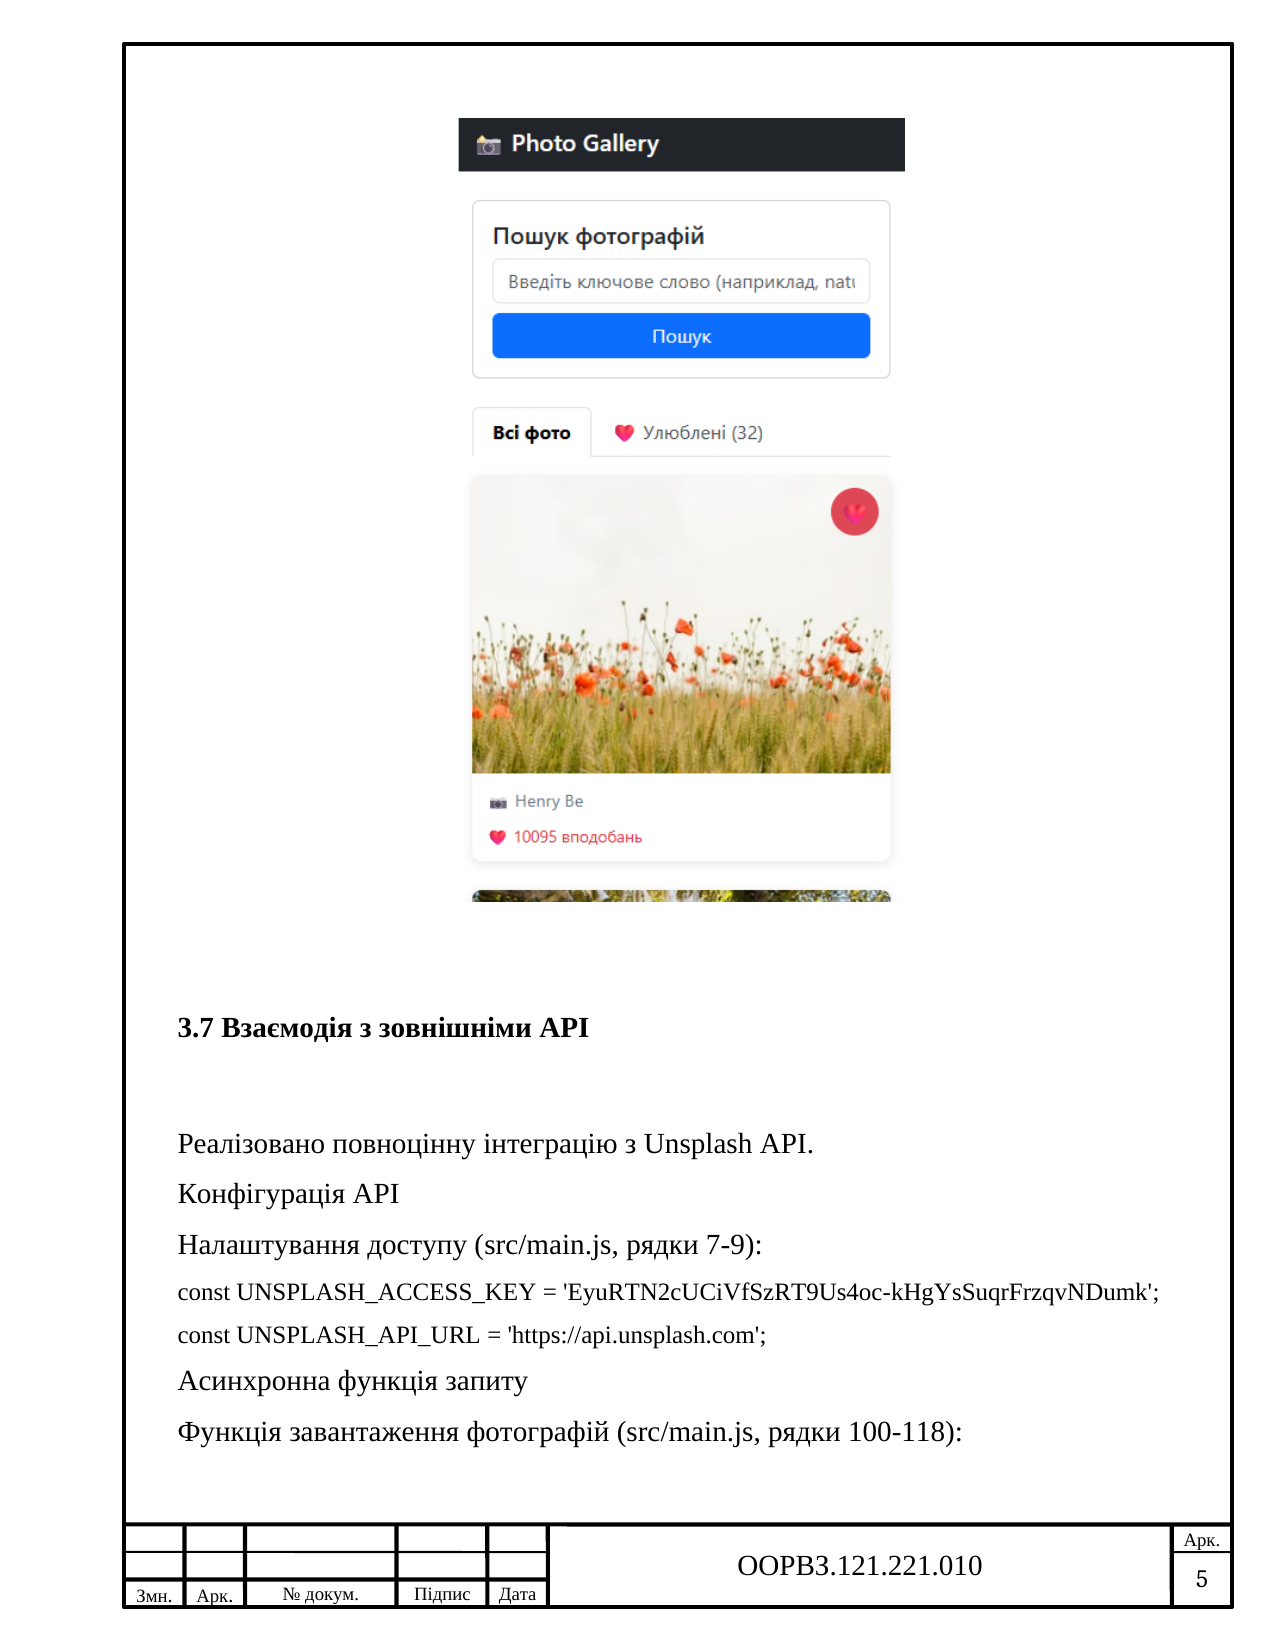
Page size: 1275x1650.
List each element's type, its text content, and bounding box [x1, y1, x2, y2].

text Налаштування доступу (src/main.js, рядки 7-9): [177, 1227, 1186, 1261]
subtitle Асинхронна функція запиту [177, 1363, 1186, 1397]
text const UNSPLASH_ACCESS_KEY = 'EyuRTN2cUCiVfSzRT9Us4oc-kHgYsSuqrFrzqvNDumk'; const UNSPLASH_API_URL = 'https://api.unsplash.com'; [177, 1277, 1186, 1349]
picture [458, 118, 905, 902]
text Функція завантаження фотографій (src/main.js, рядки 100-118): [177, 1414, 1186, 1447]
subtitle Конфігурація API [177, 1177, 1186, 1210]
subtitle 3.7 Взаємодія з зовнішніми API [177, 1010, 1186, 1043]
text Реалізовано повноцінну інтеграцію з Unsplash API. [177, 1126, 1186, 1160]
